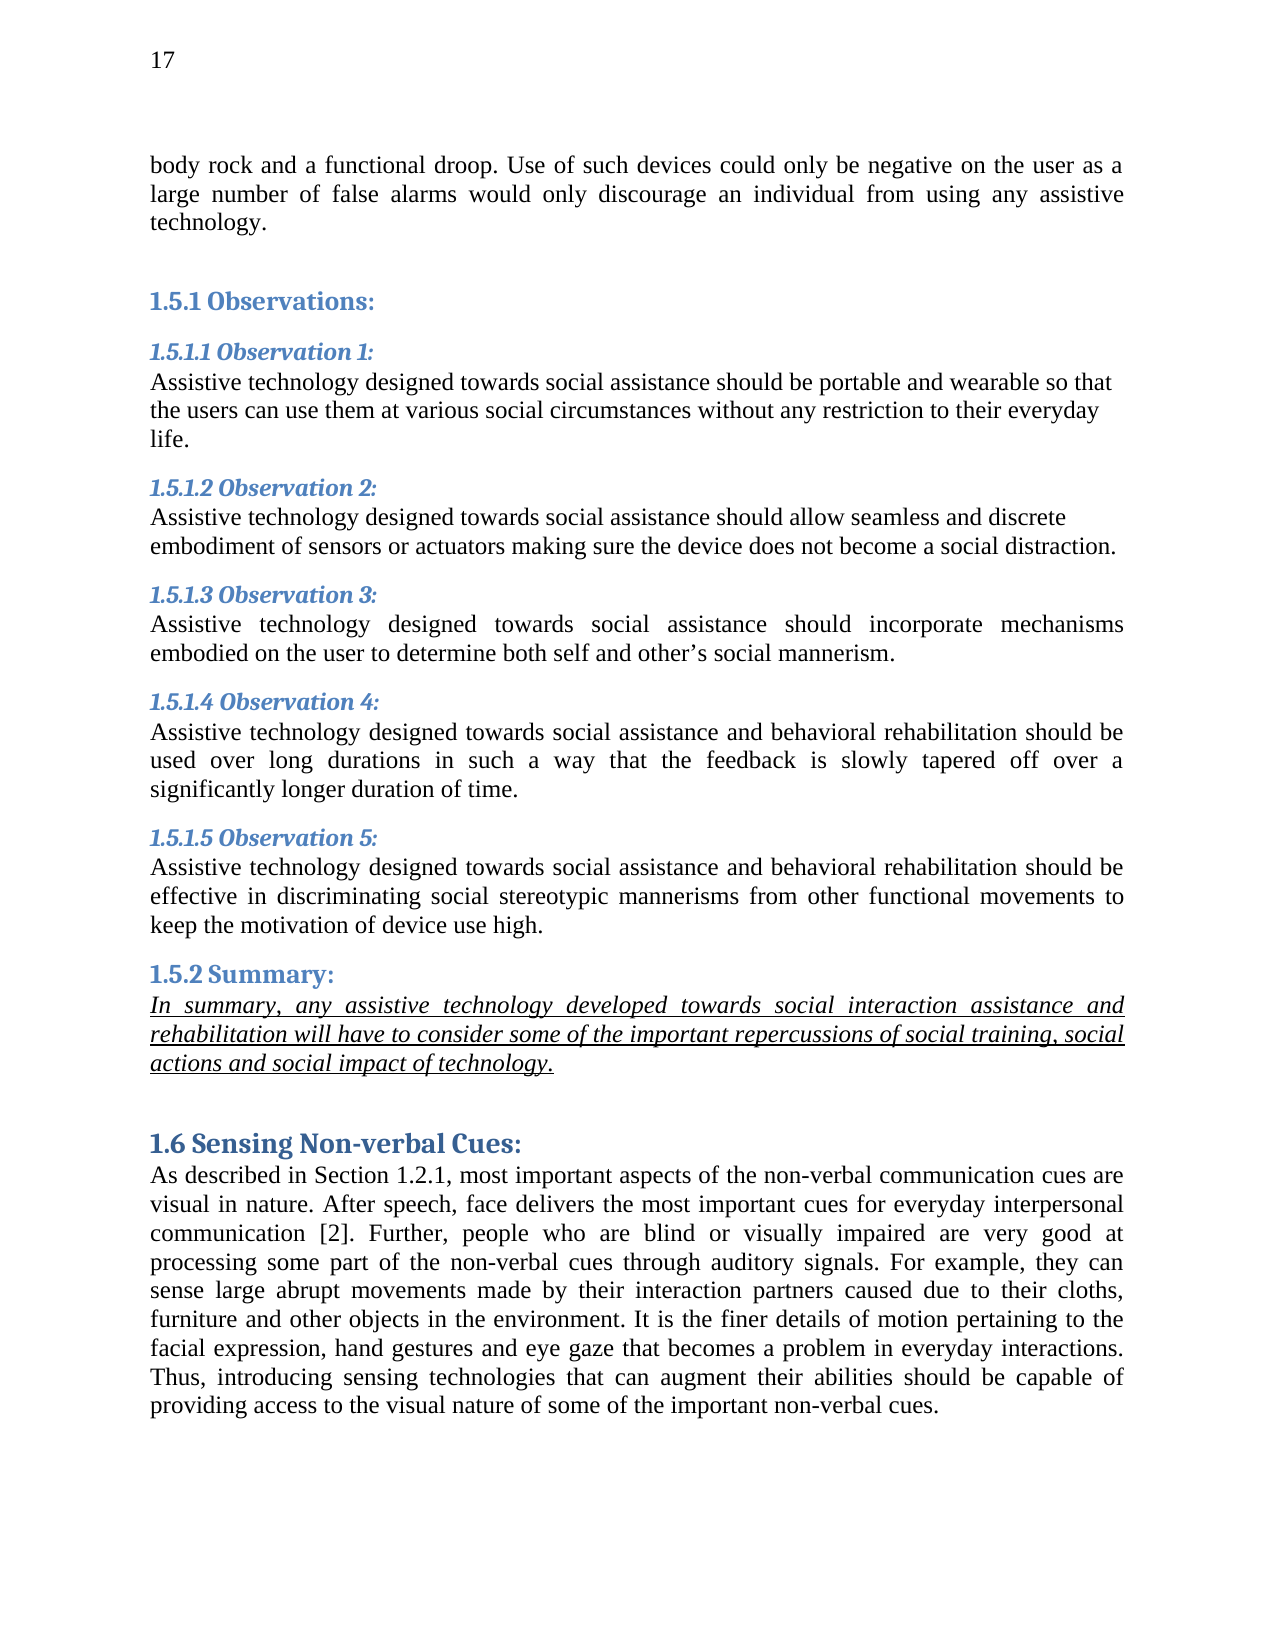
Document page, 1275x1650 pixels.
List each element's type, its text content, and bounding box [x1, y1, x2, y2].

text As described in Section 1.2.1, most important aspects of the non-verbal communication cues are visual in nature. After speech, face delivers the most important cues for everyday interpersonal communication . Further, people who are blind or visually impaired are very good at processing some part of the non-verbal cues through auditory signals. For example, they can sense large abrupt movements made by their interaction partners caused due to their cloths, furniture and other objects in the environment. It is the finer details of motion pertaining to the facial expression, hand gestures and eye gaze that becomes a problem in everyday interactions. Thus, introducing sensing technologies that can augment their abilities should be capable of providing access to the visual nature of some of the important non-verbal cues. [150, 1160, 1125, 1419]
text In summary, any assistive technology developed towards social interaction assistance and rehabilitation will have to consider some of the important repercussions of social training, social actions and social impact of technology. [150, 1046, 1125, 1077]
text Assistive technology designed towards social assistance and behavioral rehabilitation should be effective in discriminating social stereotypic mannerisms from other functional movements to keep the motivation of device use high. [150, 852, 1125, 939]
subtitle 1.5.1.2 Observation 2: [150, 474, 1125, 502]
text Assistive technology designed towards social assistance should allow seamless and discrete embodiment of sensors or actuators making sure the device does not become a social distraction. [150, 502, 1125, 560]
subtitle 1.5.1.3 Observation 3: [150, 581, 1125, 609]
subtitle 1.5.1.1 Observation 1: [150, 338, 1125, 367]
text In summary, any assistive technology developed towards social interaction assistance and rehabilitation will have to consider some of the important repercussions of social training, social actions and social impact of technology. [150, 1017, 1125, 1044]
text Assistive technology designed towards social assistance and behavioral rehabilitation should be used over long durations in such a way that the feedback is slowly tapered off over a significantly longer duration of time. [150, 717, 1125, 803]
subtitle 1.5.1.4 Observation 4: [150, 688, 1125, 717]
subtitle 1.6 Sensing Non-verbal Cues: [150, 1127, 1125, 1160]
subtitle 1.5.1 Observations: [150, 286, 1125, 317]
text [150, 150, 1125, 236]
text Assistive technology designed towards social assistance should incorporate mechanisms embodied on the user to determine both self and other’s social mannerism. [150, 609, 1125, 667]
subtitle 1.5.1.5 Observation 5: [150, 824, 1125, 852]
subtitle 1.5.2 Summary: [150, 959, 1125, 991]
text In summary, any assistive technology developed towards social interaction assistance and rehabilitation will have to consider some of the important repercussions of social training, social actions and social impact of technology. [150, 991, 1125, 1016]
text Assistive technology designed towards social assistance should be portable and wearable so that the users can use them at various social circumstances without any restriction to their everyday life. [150, 367, 1125, 453]
